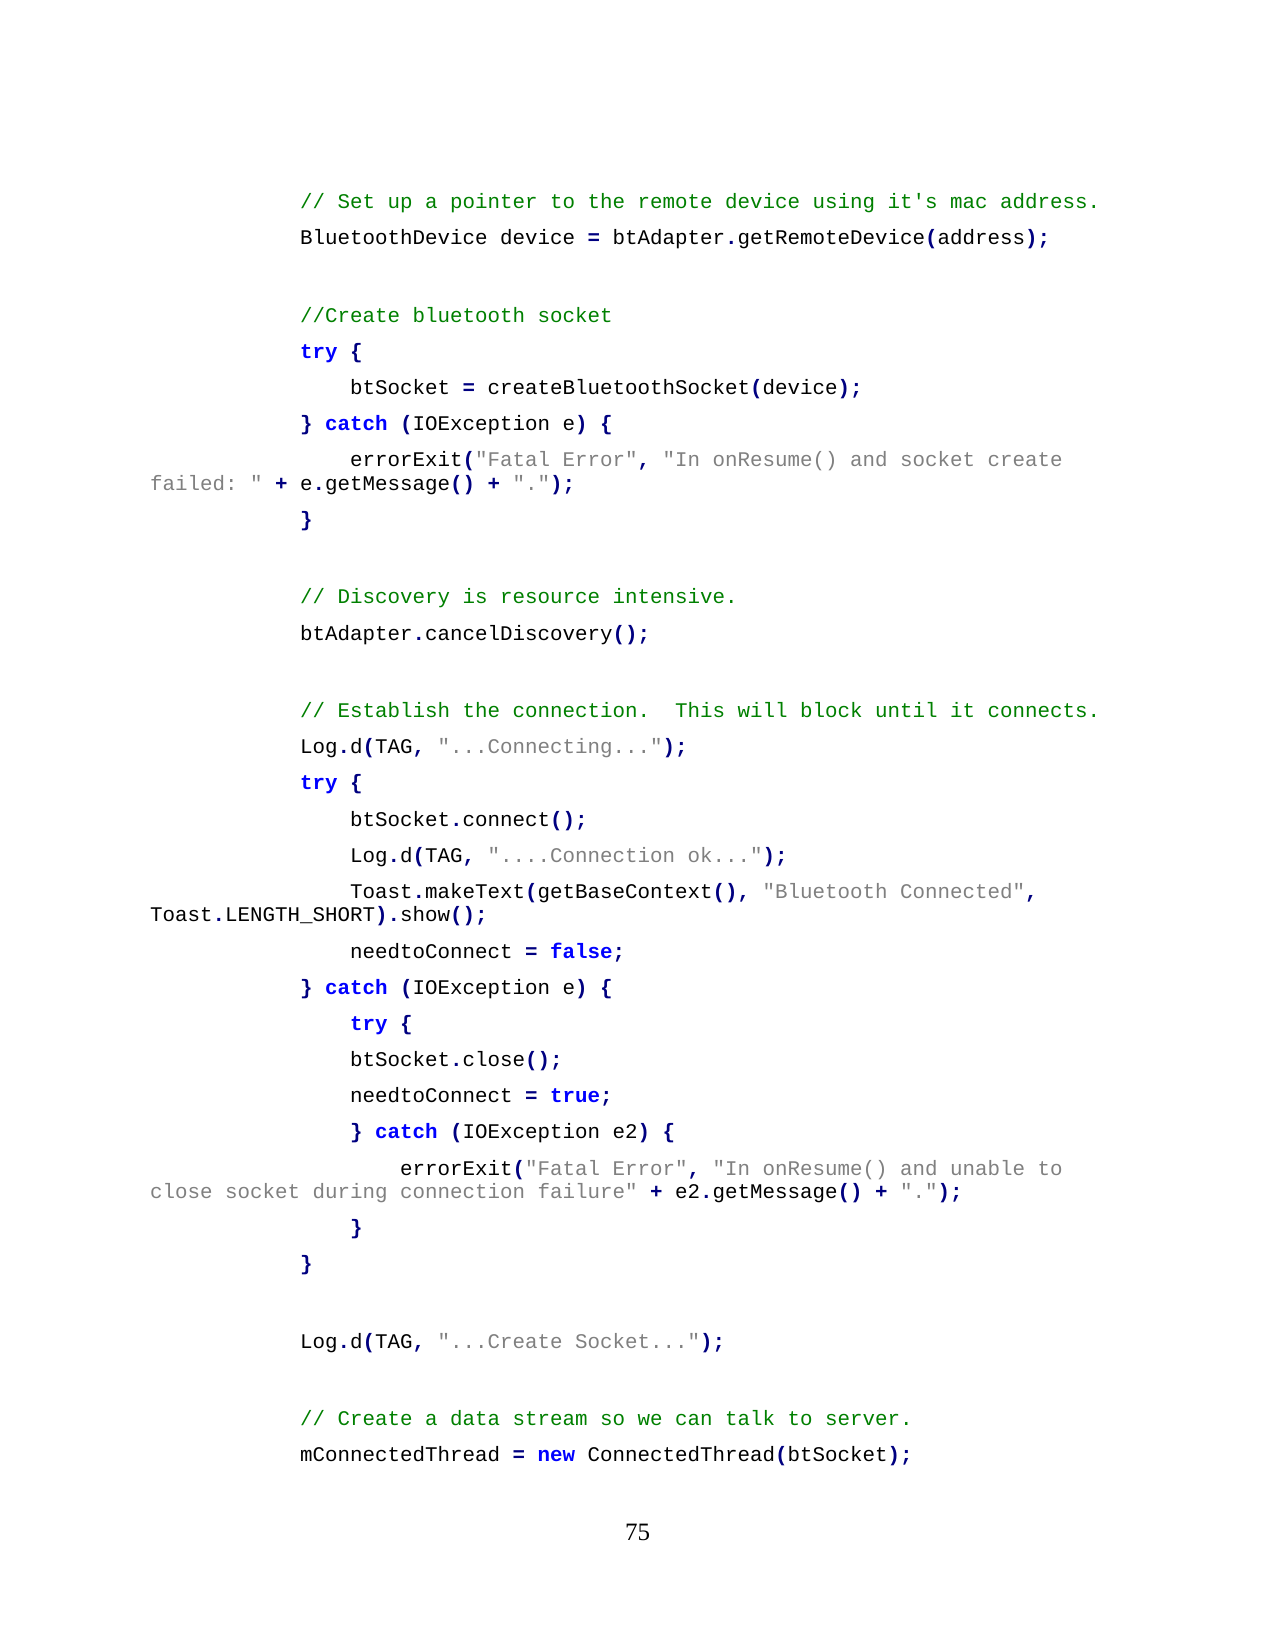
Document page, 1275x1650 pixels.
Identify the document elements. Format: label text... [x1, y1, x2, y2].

text // Establish the connection. This will block until it connects. [150, 700, 1125, 724]
text errorExit("Fatal Error", "In onResume() and unable to close socket during connection failure" + e2.getMessage() + "."); [150, 1157, 1125, 1205]
text } catch (IOException e) { [150, 977, 1125, 1000]
text } [150, 1253, 1125, 1277]
text } catch (IOException e2) { [150, 1121, 1125, 1145]
text btAdapter.cancelDiscovery(); [150, 623, 1125, 646]
text } [150, 1217, 1125, 1241]
text // Create a data stream so we can talk to server. [150, 1408, 1125, 1432]
text } [150, 509, 1125, 533]
text // Discovery is resource intensive. [150, 587, 1125, 610]
text } catch (IOException e) { [150, 413, 1125, 437]
text btSocket.connect(); [150, 808, 1125, 832]
text BluetoothDevice device = btAdapter.getRemoteDevice(address); [150, 227, 1125, 251]
text mConnectedThread = new ConnectedThread(btSocket); [150, 1444, 1125, 1468]
text try { [150, 772, 1125, 796]
text Log.d(TAG, "...Connecting..."); [150, 736, 1125, 760]
text // Set up a pointer to the remote device using it's mac address. [150, 191, 1125, 215]
text Log.d(TAG, "....Connection ok..."); [150, 845, 1125, 868]
text Log.d(TAG, "...Create Socket..."); [150, 1331, 1125, 1354]
text needtoConnect = true; [150, 1085, 1125, 1109]
text try { [150, 341, 1125, 364]
text Toast.makeText(getBaseContext(), "Bluetooth Connected", Toast.LENGTH_SHORT).show(); [150, 881, 1125, 928]
text btSocket.close(); [150, 1049, 1125, 1073]
text needtoConnect = false; [150, 941, 1125, 964]
text //Create bluetooth socket [150, 305, 1125, 328]
text errorExit("Fatal Error", "In onResume() and socket create failed: " + e.getMessage() + "."); [150, 449, 1125, 497]
text btSocket = createBluetoothSocket(device); [150, 377, 1125, 401]
text try { [150, 1013, 1125, 1037]
